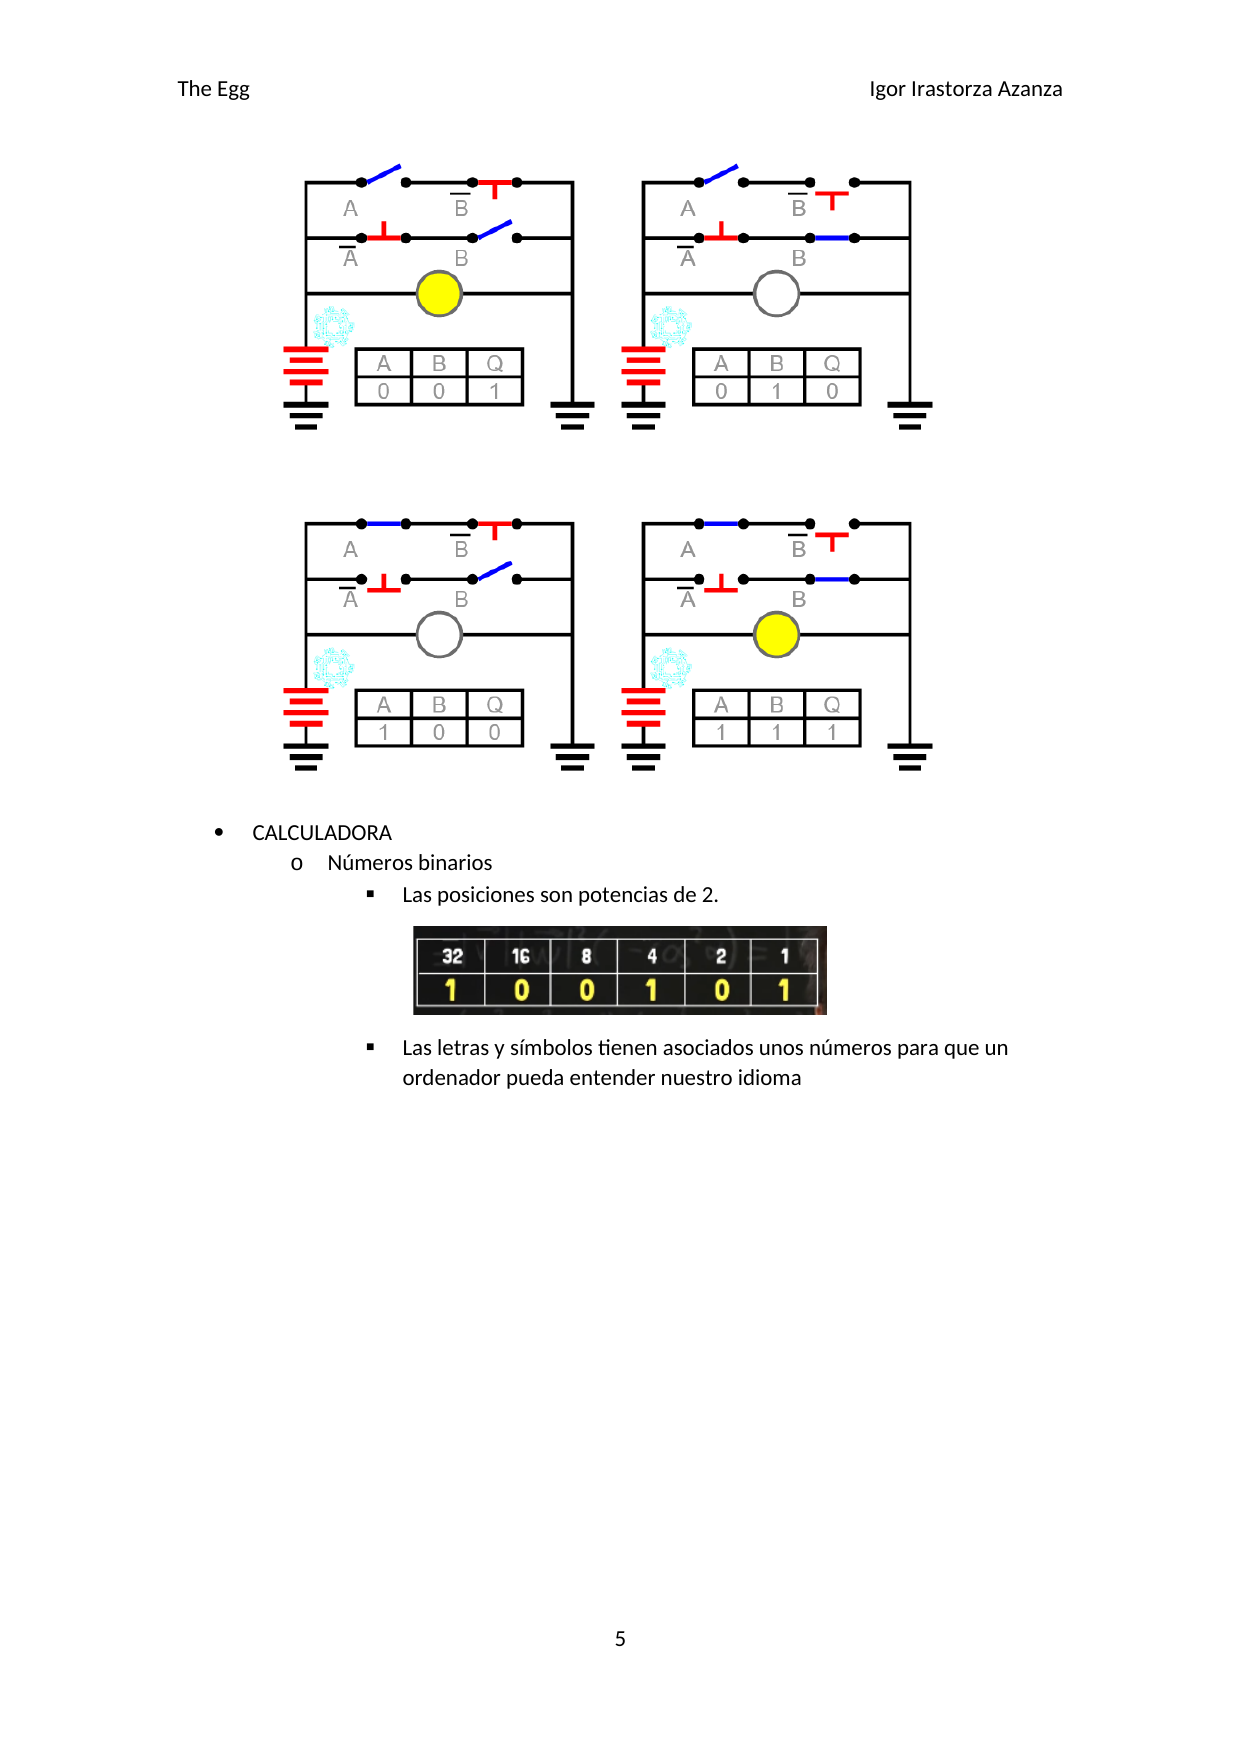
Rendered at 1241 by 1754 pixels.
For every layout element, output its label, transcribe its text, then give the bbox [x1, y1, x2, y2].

picture [413, 926, 827, 1015]
list Las letras y símbolos tienen asociados unos números para que un ordenador pueda entender nuestro idioma [365, 1033, 1063, 1091]
list CALCULADORA [215, 818, 1063, 846]
picture [275, 147, 965, 800]
list Números binarios [290, 848, 1063, 878]
list Las posiciones son potencias de 2. [365, 880, 1063, 908]
